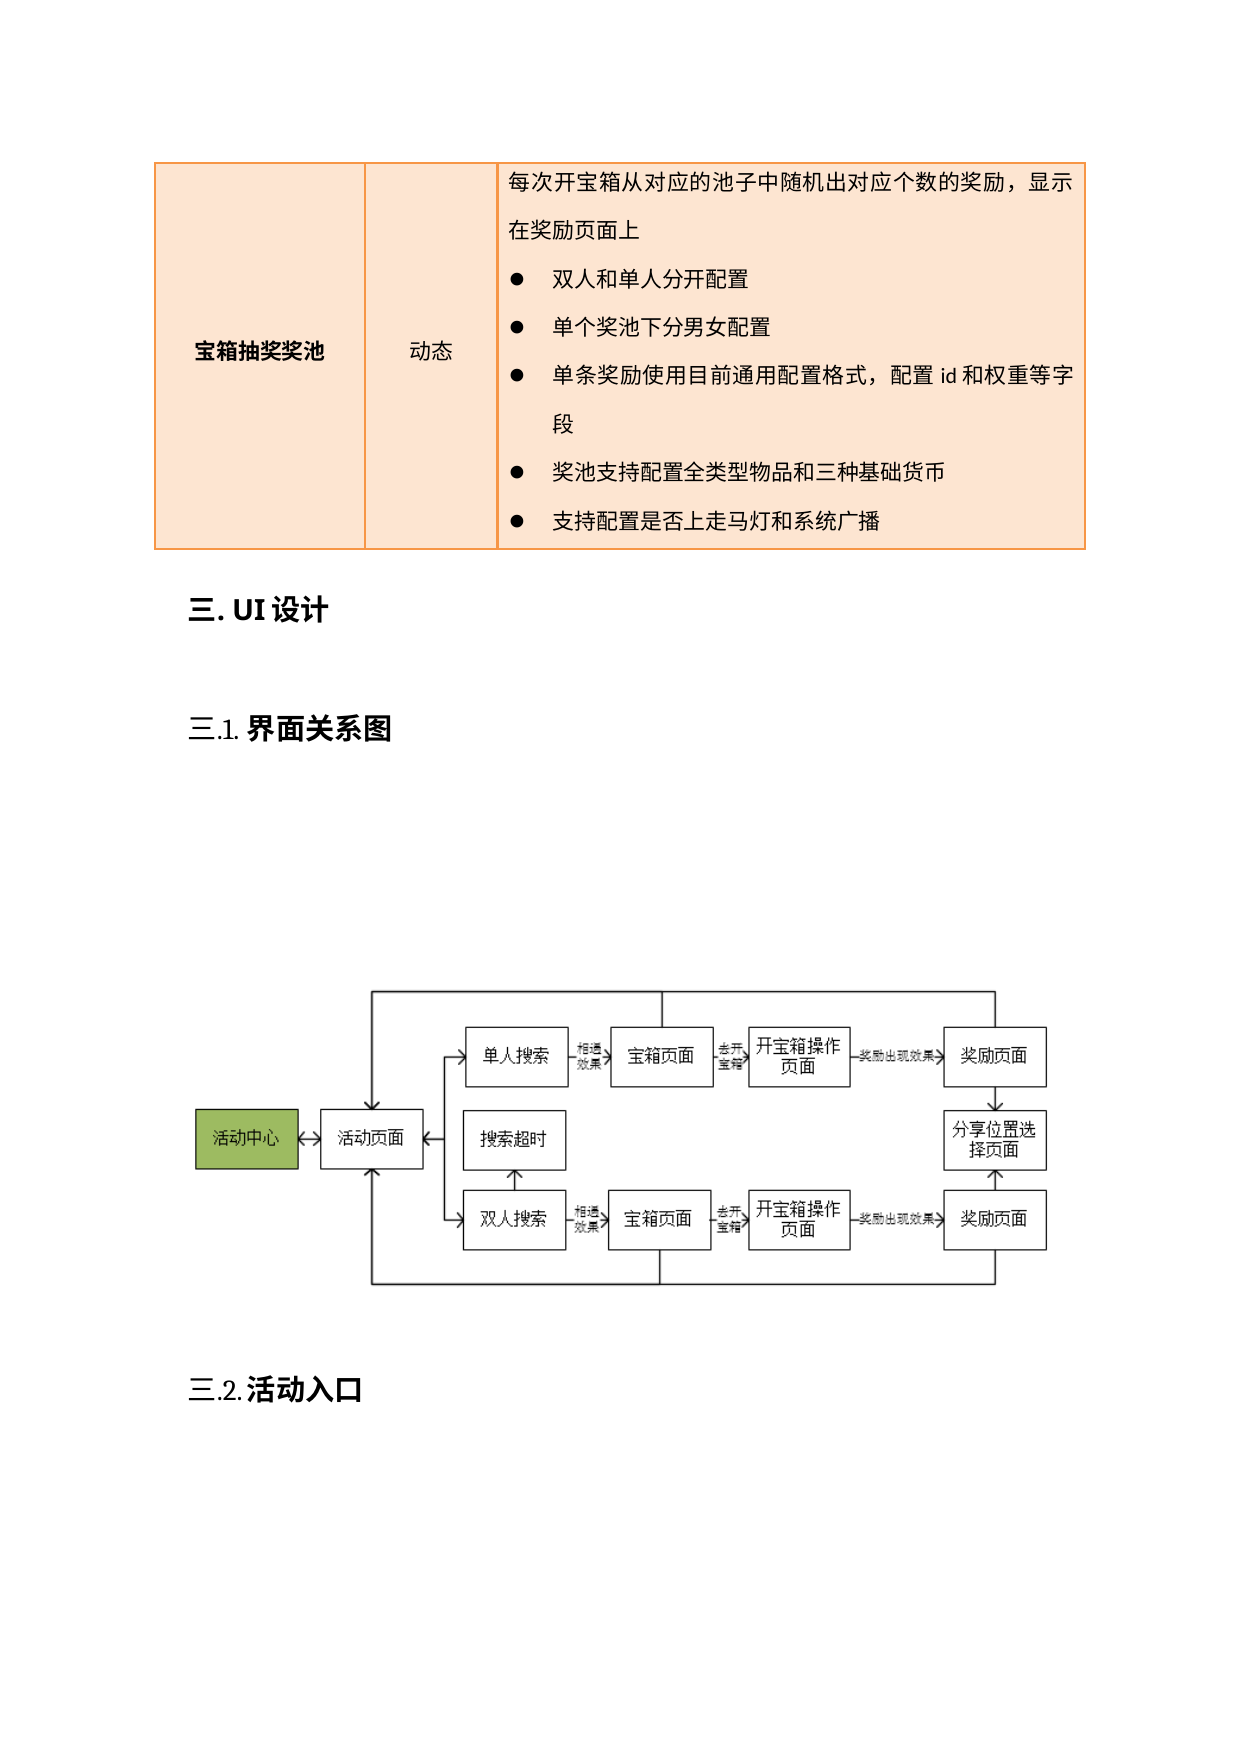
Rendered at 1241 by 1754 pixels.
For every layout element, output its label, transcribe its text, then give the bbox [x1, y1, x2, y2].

table_cell 宝箱抽奖奖池 [156, 164, 364, 548]
picture [187, 984, 1053, 1291]
table_cell 每次开宝箱从对应的池子中随机出对应个数的奖励，显示在奖励页面上 双人和单人分开配置 单个奖池下分男女配置 单条奖励使用目前通用配置格式，配置id和权重等字段 奖池支持配置全类型物品和三种基础货币 支持配置是否上走马灯和系统广播 [499, 164, 1084, 548]
table_cell 动态 [366, 164, 496, 548]
text UI设计 [187, 575, 1053, 640]
text 界面关系图 [187, 694, 1053, 759]
text 活动入口 [187, 1355, 1053, 1420]
